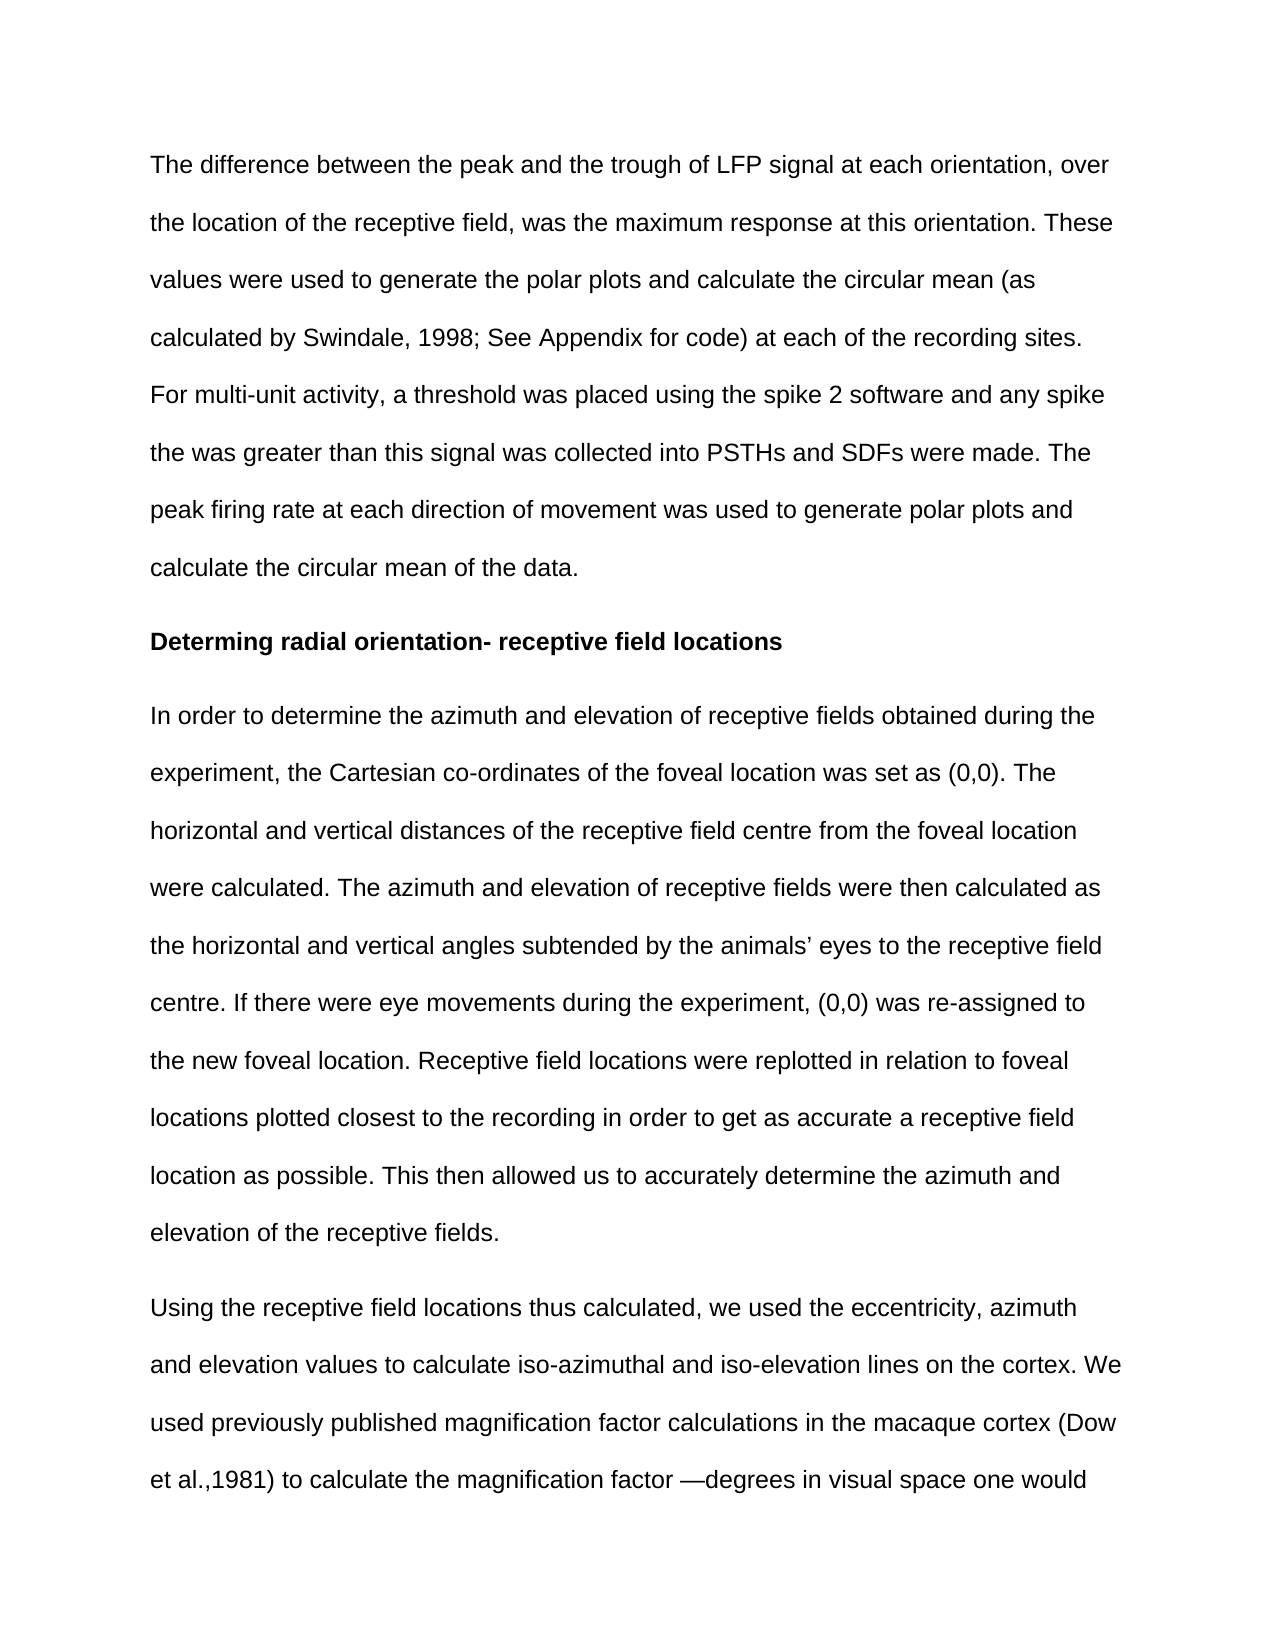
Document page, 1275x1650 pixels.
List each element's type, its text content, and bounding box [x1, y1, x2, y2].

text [150, 150, 1125, 581]
text Determing radial orientation- receptive field locations [150, 627, 1125, 655]
text In order to determine the azimuth and elevation of receptive fields obtained during the experiment, the Cartesian co-ordinates of the foveal location was set as (0,0). The horizontal and vertical distances of the receptive field centre from the foveal location were calculated. The azimuth and elevation of receptive fields were then calculated as the horizontal and vertical angles subtended by the animals’ eyes to the receptive field centre. If there were eye movements during the experiment, (0,0) was re-assigned to the new foveal location. Receptive field locations were replotted in relation to foveal locations plotted closest to the recording in order to get as accurate a receptive field location as possible. This then allowed us to accurately determine the azimuth and elevation of the receptive fields. [150, 701, 1125, 1247]
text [150, 1292, 1125, 1494]
